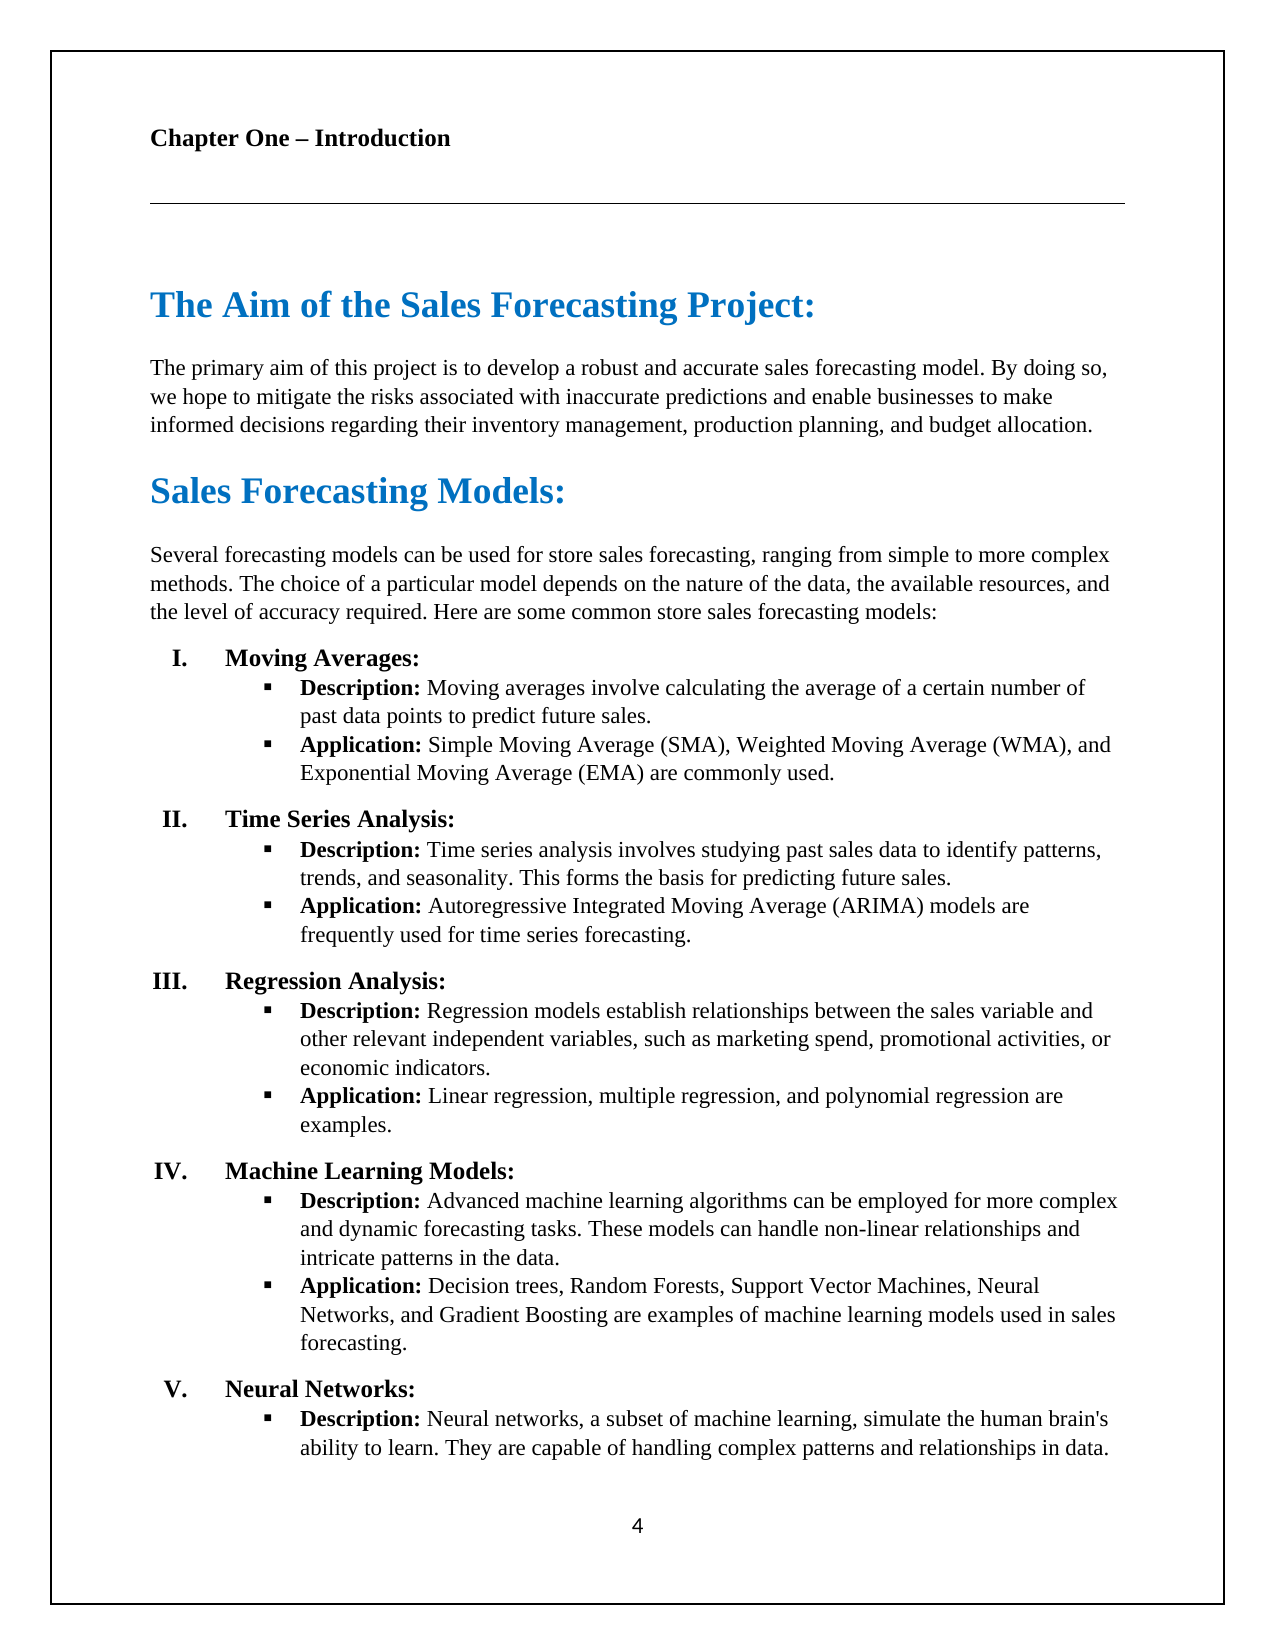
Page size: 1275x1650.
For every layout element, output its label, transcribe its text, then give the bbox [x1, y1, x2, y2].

subtitle Time Series Analysis: [187, 804, 1125, 833]
list Description: Moving averages involve calculating the average of a certain number of past data points to predict future sales. [262, 674, 1125, 729]
list Description: Advanced machine learning algorithms can be employed for more complex and dynamic forecasting tasks. These models can handle non-linear relationships and intricate patterns in the data. [262, 1187, 1125, 1270]
list Description: Regression models establish relationships between the sales variable and other relevant independent variables, such as marketing spend, promotional activities, or economic indicators. [262, 997, 1125, 1080]
list Description: Neural networks, a subset of machine learning, simulate the human brain's ability to learn. They are capable of handling complex patterns and relationships in data. [262, 1405, 1125, 1460]
list Application: Simple Moving Average (SMA), Weighted Moving Average (WMA), and Exponential Moving Average (EMA) are commonly used. [262, 731, 1125, 786]
subtitle Regression Analysis: [187, 966, 1125, 995]
list Application: Linear regression, multiple regression, and polynomial regression are examples. [262, 1082, 1125, 1137]
subtitle Moving Averages: [187, 643, 1125, 672]
subtitle Neural Networks: [187, 1374, 1125, 1403]
subtitle Sales Forecasting Models: [150, 469, 1125, 512]
text The primary aim of this project is to develop a robust and accurate sales forecasting model. By doing so, we hope to mitigate the risks associated with inaccurate predictions and enable businesses to make informed decisions regarding their inventory management, production planning, and budget allocation. [150, 354, 1125, 438]
list Application: Decision trees, Random Forests, Support Vector Machines, Neural Networks, and Gradient Boosting are examples of machine learning models used in sales forecasting. [262, 1272, 1125, 1356]
subtitle Machine Learning Models: [187, 1156, 1125, 1185]
text Several forecasting models can be used for store sales forecasting, ranging from simple to more complex methods. The choice of a particular model depends on the nature of the data, the available resources, and the level of accuracy required. Here are some common store sales forecasting models: [150, 541, 1125, 624]
list Description: Time series analysis involves studying past sales data to identify patterns, trends, and seasonality. This forms the basis for predicting future sales. [262, 836, 1125, 890]
subtitle The Aim of the Sales Forecasting Project: [150, 282, 1125, 325]
list Application: Autoregressive Integrated Moving Average (ARIMA) models are frequently used for time series forecasting. [262, 892, 1125, 947]
